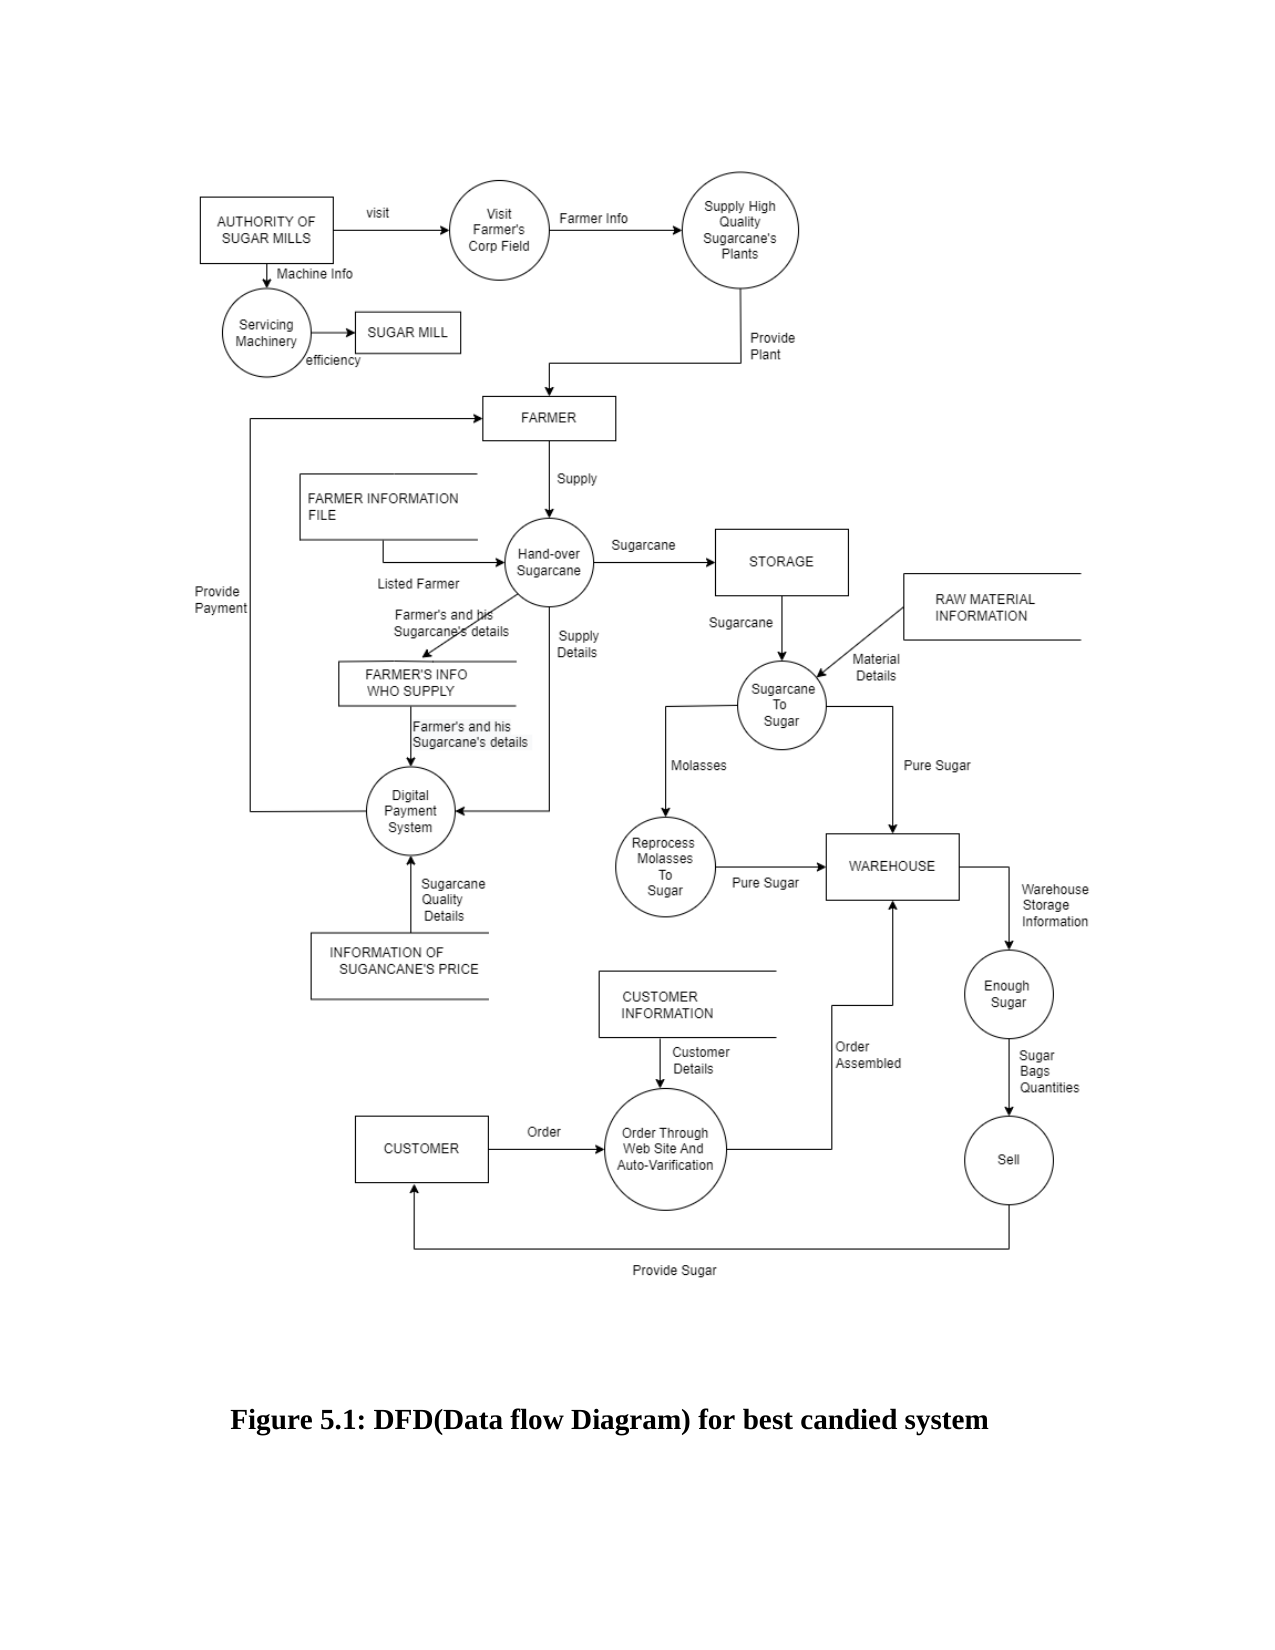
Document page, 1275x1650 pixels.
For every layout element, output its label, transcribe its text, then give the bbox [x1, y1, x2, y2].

text Figure 5.1: DFD(Data flow Diagram) for best candied system [150, 1402, 1125, 1436]
picture [150, 150, 1125, 1377]
